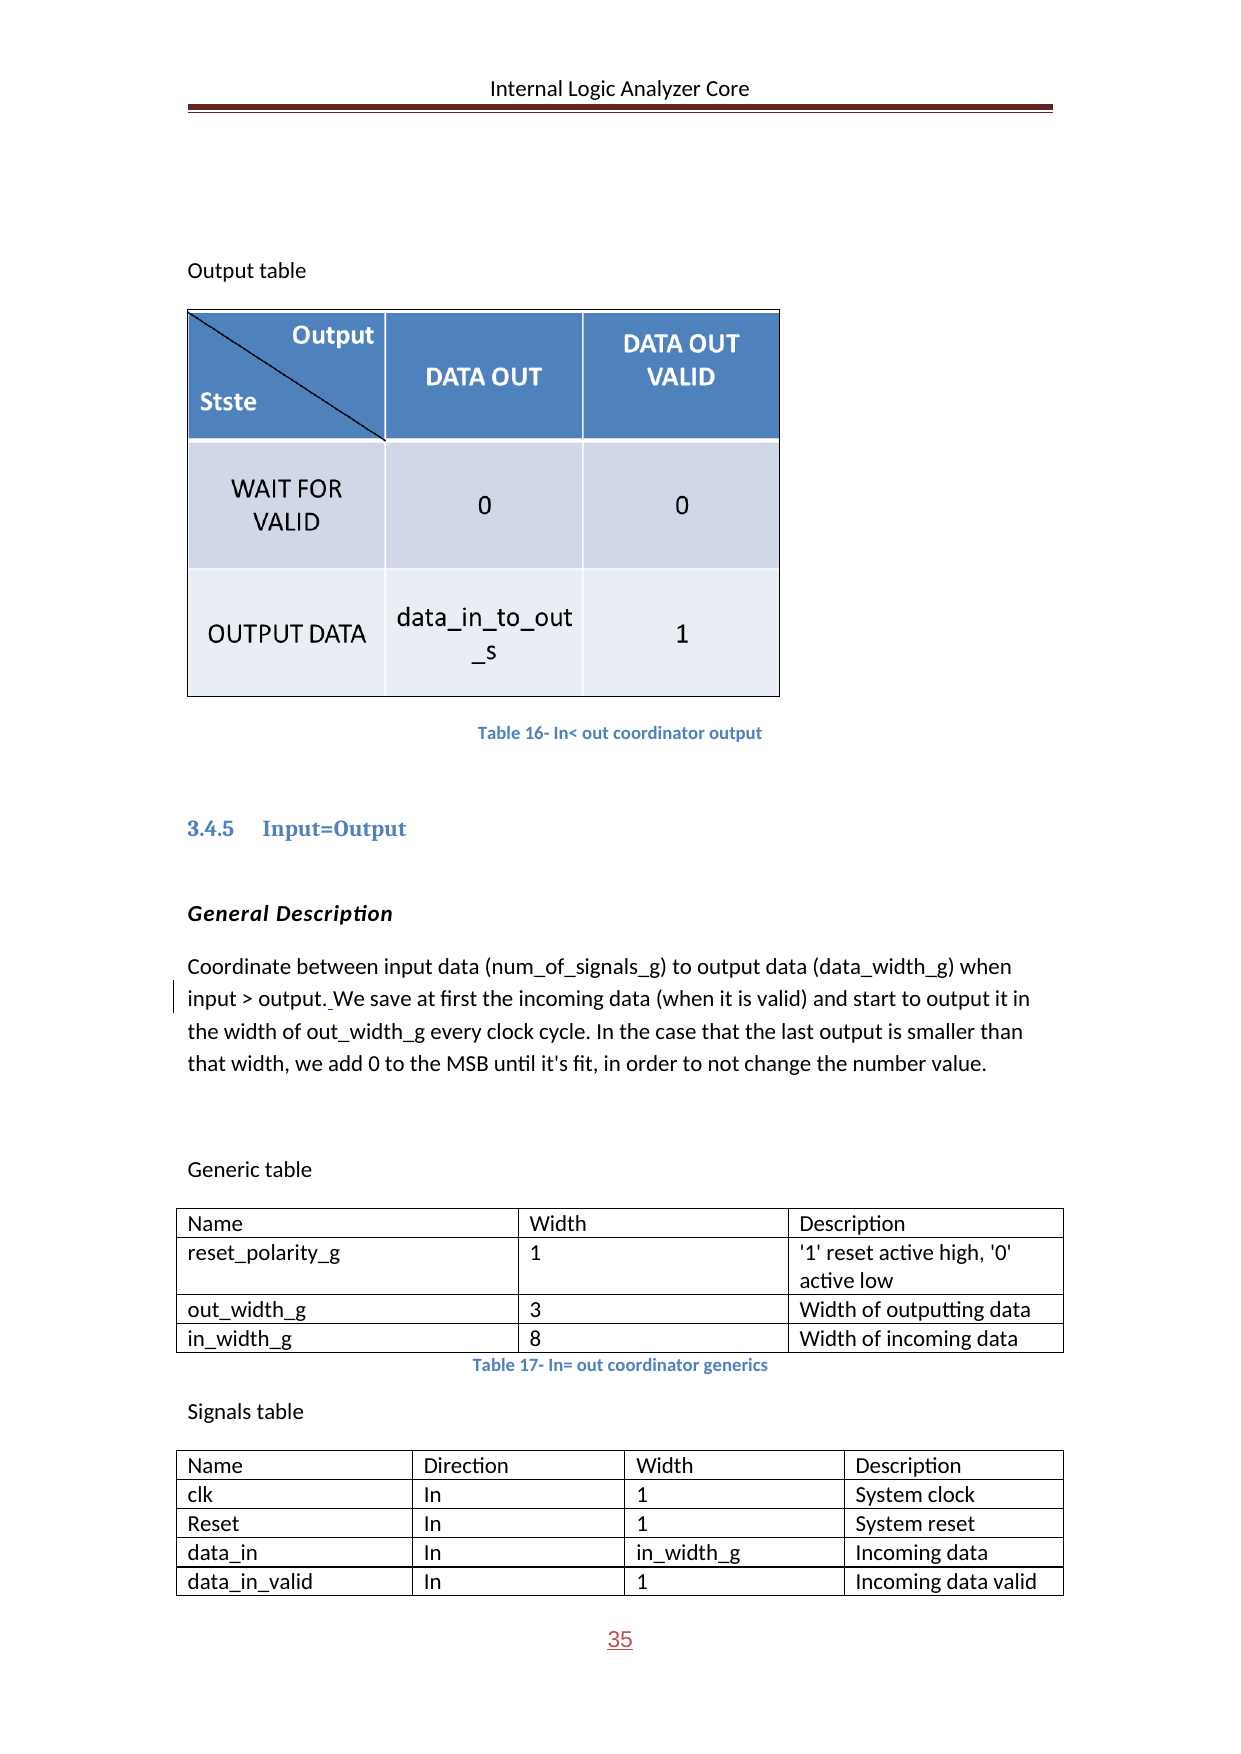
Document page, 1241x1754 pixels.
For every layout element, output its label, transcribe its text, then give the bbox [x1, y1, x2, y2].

table_cell 1 [625, 1480, 844, 1508]
table_header Name [177, 1209, 518, 1237]
subtitle 3.4.5 Input=Output [187, 816, 1053, 842]
table_cell data_in_valid [177, 1568, 412, 1595]
table_cell Width of outputting data [789, 1295, 1063, 1323]
table_cell in_width_g [177, 1324, 518, 1352]
text Signals table [187, 1397, 1053, 1425]
table_cell in_width_g [625, 1538, 844, 1566]
table_cell Incoming data [845, 1538, 1063, 1566]
table_header Width [625, 1451, 844, 1479]
text General Description [187, 899, 1053, 927]
table_cell Width of incoming data [789, 1324, 1063, 1352]
table_cell In [413, 1480, 624, 1508]
table_cell In [413, 1509, 624, 1537]
picture [188, 310, 779, 696]
text Table 17- In= out coordinator generics [187, 1353, 1053, 1376]
table_header Name [177, 1451, 412, 1479]
table_cell System clock [845, 1480, 1063, 1508]
table_header Width [519, 1209, 788, 1237]
table_cell 1 [625, 1509, 844, 1537]
table_cell '1' reset active high, '0' active low [789, 1238, 1063, 1294]
table_header Description [845, 1451, 1063, 1479]
table_cell 1 [625, 1568, 844, 1595]
table_cell Incoming data valid [845, 1568, 1063, 1595]
table_cell reset_polarity_g [177, 1238, 518, 1294]
table_header Description [789, 1209, 1063, 1237]
table_cell clk [177, 1480, 412, 1508]
table_cell 1 [519, 1238, 788, 1294]
table_cell out_width_g [177, 1295, 518, 1323]
table_cell Reset [177, 1509, 412, 1537]
text Table 16- In< out coordinator output [187, 721, 1053, 744]
table_cell data_in [177, 1538, 412, 1566]
table_cell 8 [519, 1324, 788, 1352]
table_header Direction [413, 1451, 624, 1479]
table_cell System reset [845, 1509, 1063, 1537]
text Coordinate between input data (num_of_signals_g) to output data (data_width_g) when input > output.We save at first the incoming data (when it is valid) and start to output it in the width of out_width_g every clock cycle. In the case that the last output is smaller than that width, we add 0 to the MSB until it's fit, in order to not change the number value. [187, 952, 1053, 1077]
table_cell 3 [519, 1295, 788, 1323]
table_cell In [413, 1568, 624, 1595]
text Output table [187, 256, 1053, 284]
table_cell In [413, 1538, 624, 1566]
text Generic table [187, 1155, 1053, 1183]
